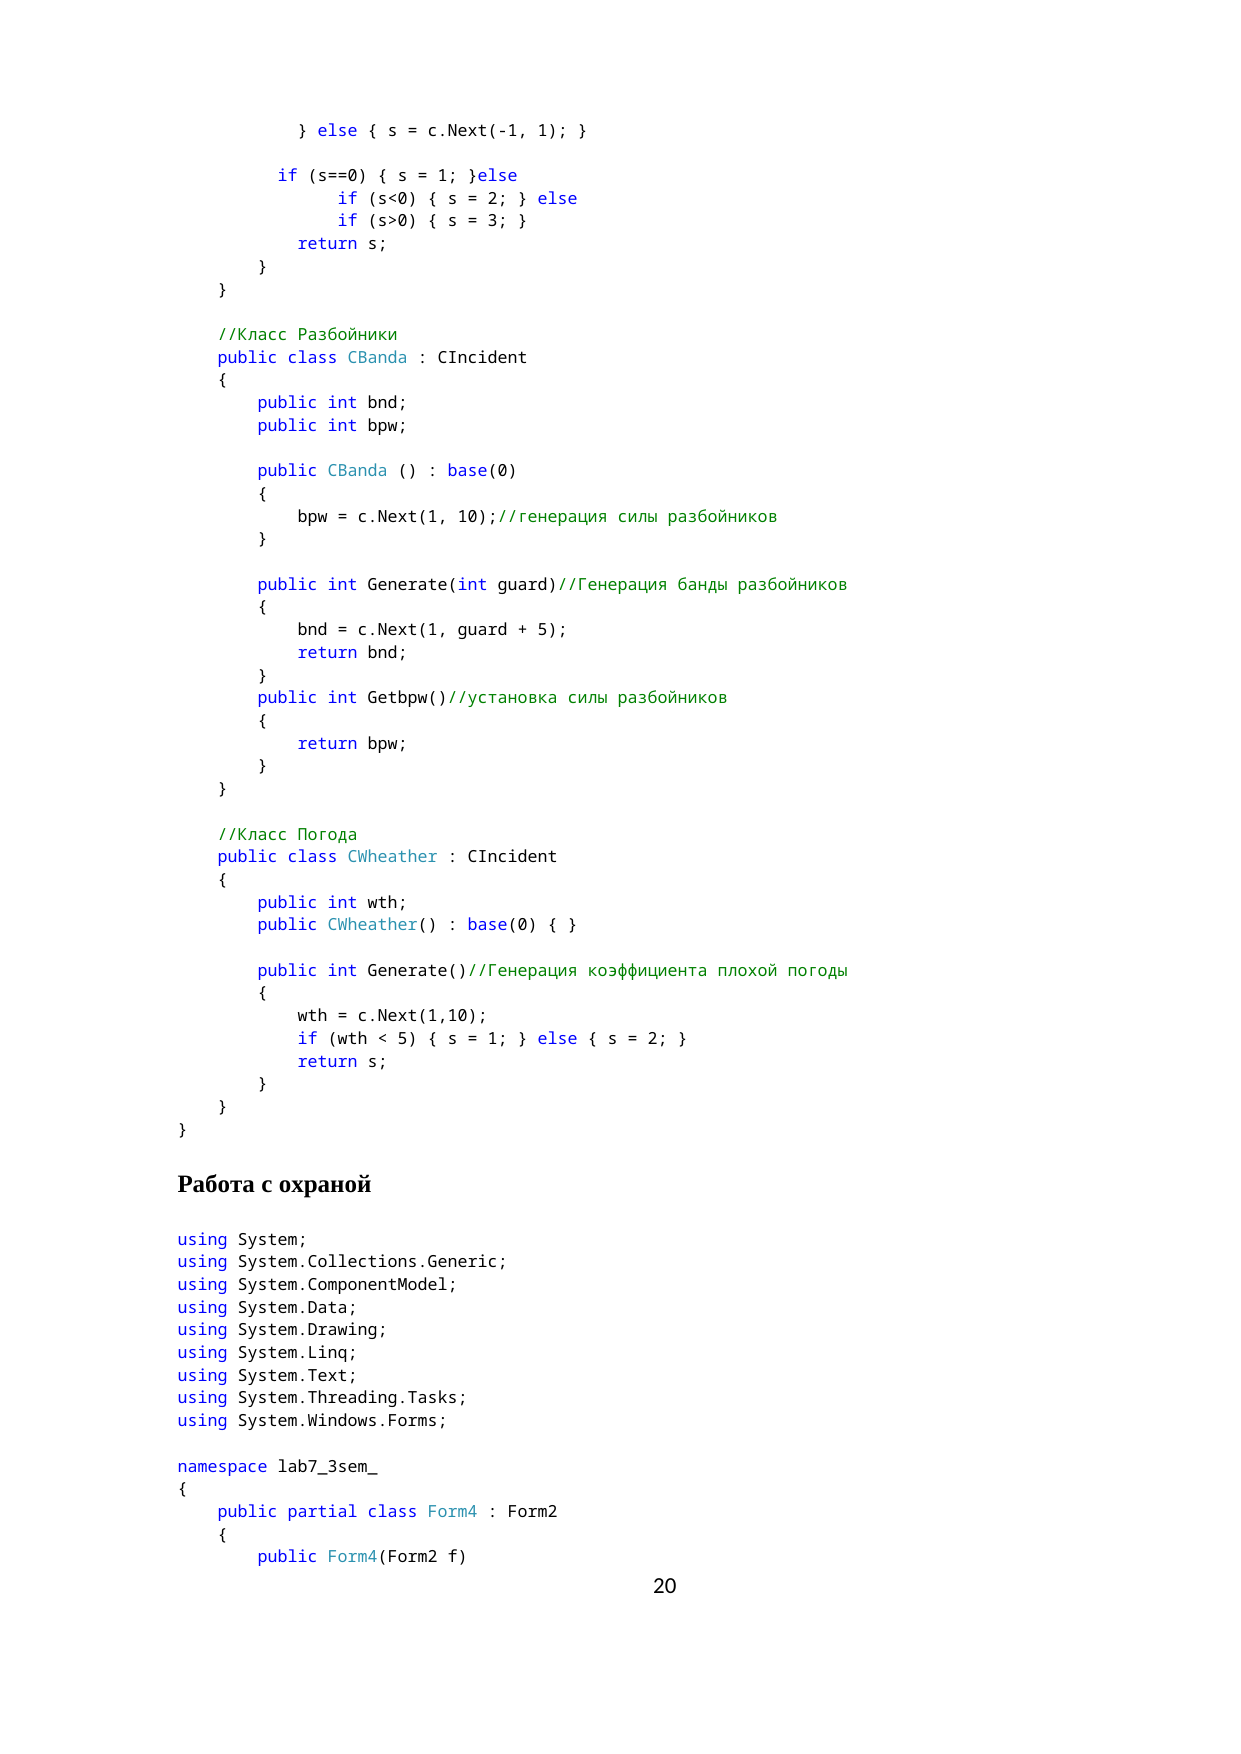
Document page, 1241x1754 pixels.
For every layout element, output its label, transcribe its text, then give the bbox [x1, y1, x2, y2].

text if (s>0) { s = 3; } [177, 209, 1152, 232]
text public class CBanda : CIncident [177, 345, 1152, 368]
text public int bpw; [177, 413, 1152, 436]
text return bnd; [177, 640, 1152, 663]
text { [177, 1477, 1152, 1499]
text } [177, 254, 1152, 277]
text } [177, 527, 1152, 549]
text bpw = c.Next(1, 10);//генерация силы разбойников [177, 504, 1152, 527]
text public class CWheather : CIncident [177, 845, 1152, 867]
text public int Getbpw()//установка силы разбойников [177, 686, 1152, 708]
text public partial class Form4 : Form2 [177, 1499, 1152, 1522]
text } [177, 754, 1152, 777]
text //Класс Погода [177, 822, 1152, 845]
text bnd = c.Next(1, guard + 5); [177, 618, 1152, 640]
text } [177, 777, 1152, 799]
text } [177, 663, 1152, 686]
text using System.Text; [177, 1363, 1152, 1386]
text } [177, 277, 1152, 300]
text } [177, 1117, 1152, 1140]
text public int Generate(int guard)//Генерация банды разбойников [177, 572, 1152, 595]
text return bpw; [177, 731, 1152, 754]
text using System.Drawing; [177, 1318, 1152, 1341]
text return s; [177, 1049, 1152, 1072]
text { [177, 708, 1152, 731]
text } [177, 1072, 1152, 1094]
text using System.ComponentModel; [177, 1272, 1152, 1295]
text public int wth; [177, 890, 1152, 913]
text using System.Collections.Generic; [177, 1250, 1152, 1272]
text public int bnd; [177, 391, 1152, 413]
text return s; [177, 232, 1152, 254]
text public CBanda () : base(0) [177, 459, 1152, 481]
text { [177, 981, 1152, 1004]
text } else { s = c.Next(-1, 1); } [177, 118, 1152, 141]
text { [177, 867, 1152, 890]
text using System; [177, 1227, 1152, 1250]
text public Form4(Form2 f) [177, 1545, 1152, 1568]
text //Класс Разбойники [177, 322, 1152, 345]
text namespace lab7_3sem_ [177, 1454, 1152, 1477]
text { [177, 1522, 1152, 1545]
text using System.Data; [177, 1295, 1152, 1318]
text using System.Linq; [177, 1341, 1152, 1363]
text wth = c.Next(1,10); [177, 1004, 1152, 1026]
text } [177, 1094, 1152, 1117]
text if (s==0) { s = 1; }else [177, 163, 1152, 186]
text { [177, 368, 1152, 391]
text public int Generate()//Генерация коэффициента плохой погоды [177, 958, 1152, 981]
text using System.Threading.Tasks; [177, 1386, 1152, 1409]
text using System.Windows.Forms; [177, 1409, 1152, 1431]
text Работа с охраной [177, 1169, 1152, 1198]
text { [177, 481, 1152, 504]
text if (s<0) { s = 2; } else [177, 186, 1152, 209]
text { [177, 595, 1152, 618]
text public CWheather() : base(0) { } [177, 913, 1152, 936]
text if (wth < 5) { s = 1; } else { s = 2; } [177, 1026, 1152, 1049]
